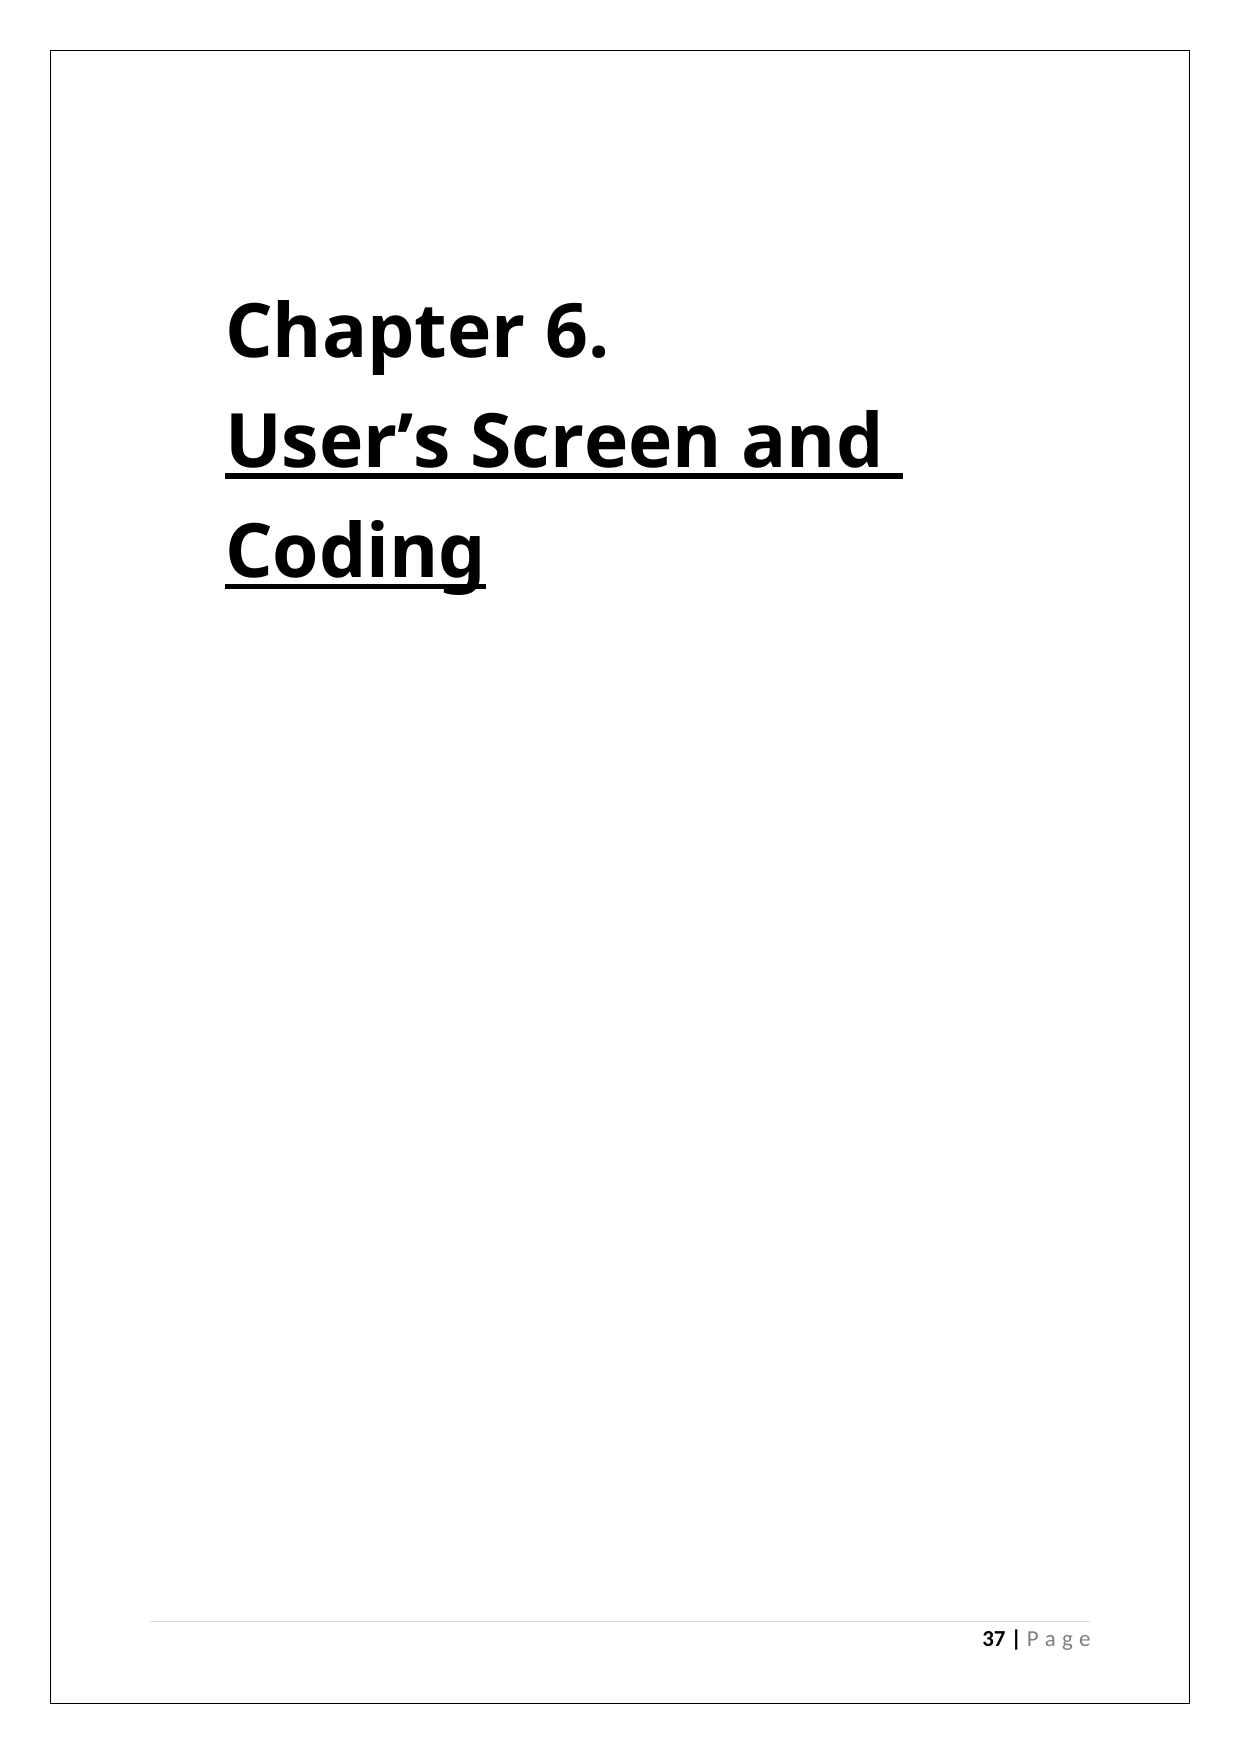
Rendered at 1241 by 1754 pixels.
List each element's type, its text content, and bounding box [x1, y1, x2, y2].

list User’s Screen and Coding [225, 387, 1090, 600]
list Chapter 6. [225, 277, 1090, 379]
